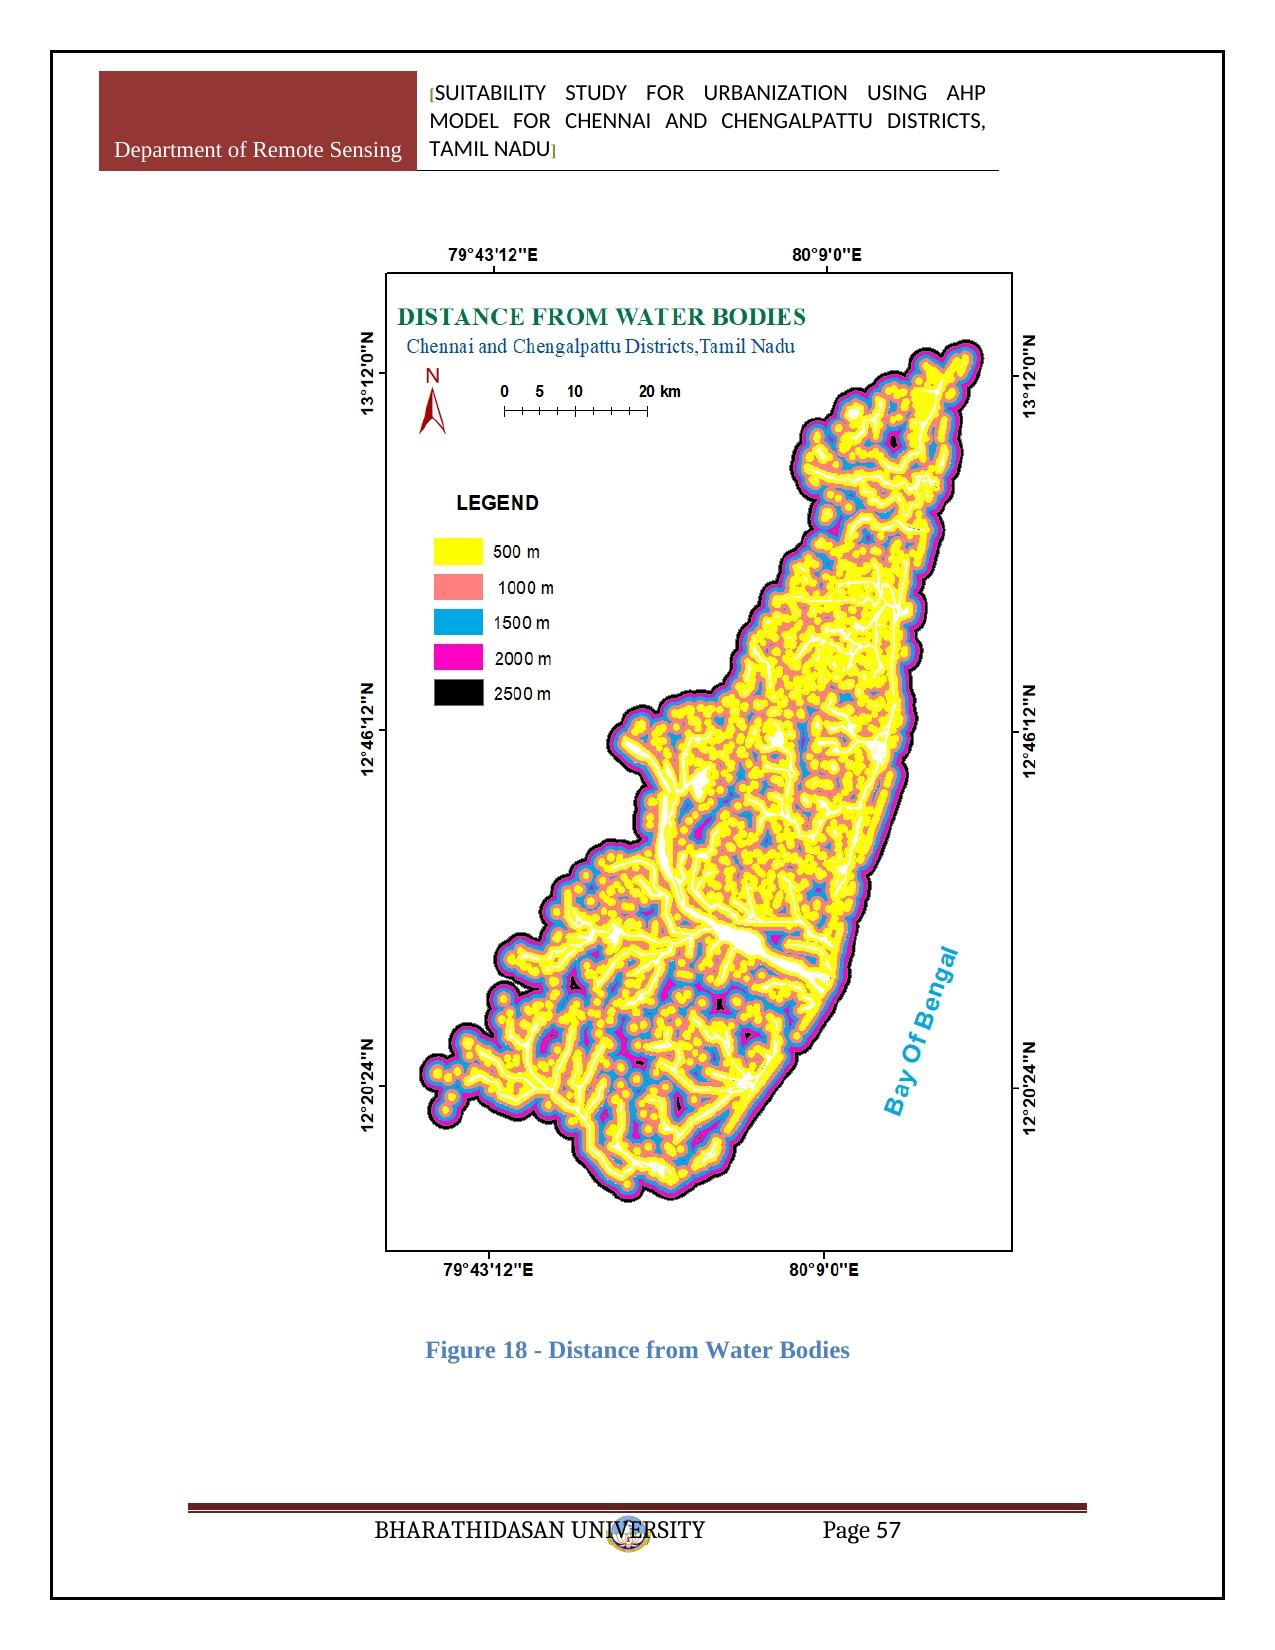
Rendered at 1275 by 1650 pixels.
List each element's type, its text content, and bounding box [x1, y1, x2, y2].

picture [318, 197, 1070, 1310]
text Figure 18 - Distance from Water Bodies [187, 1335, 1087, 1363]
